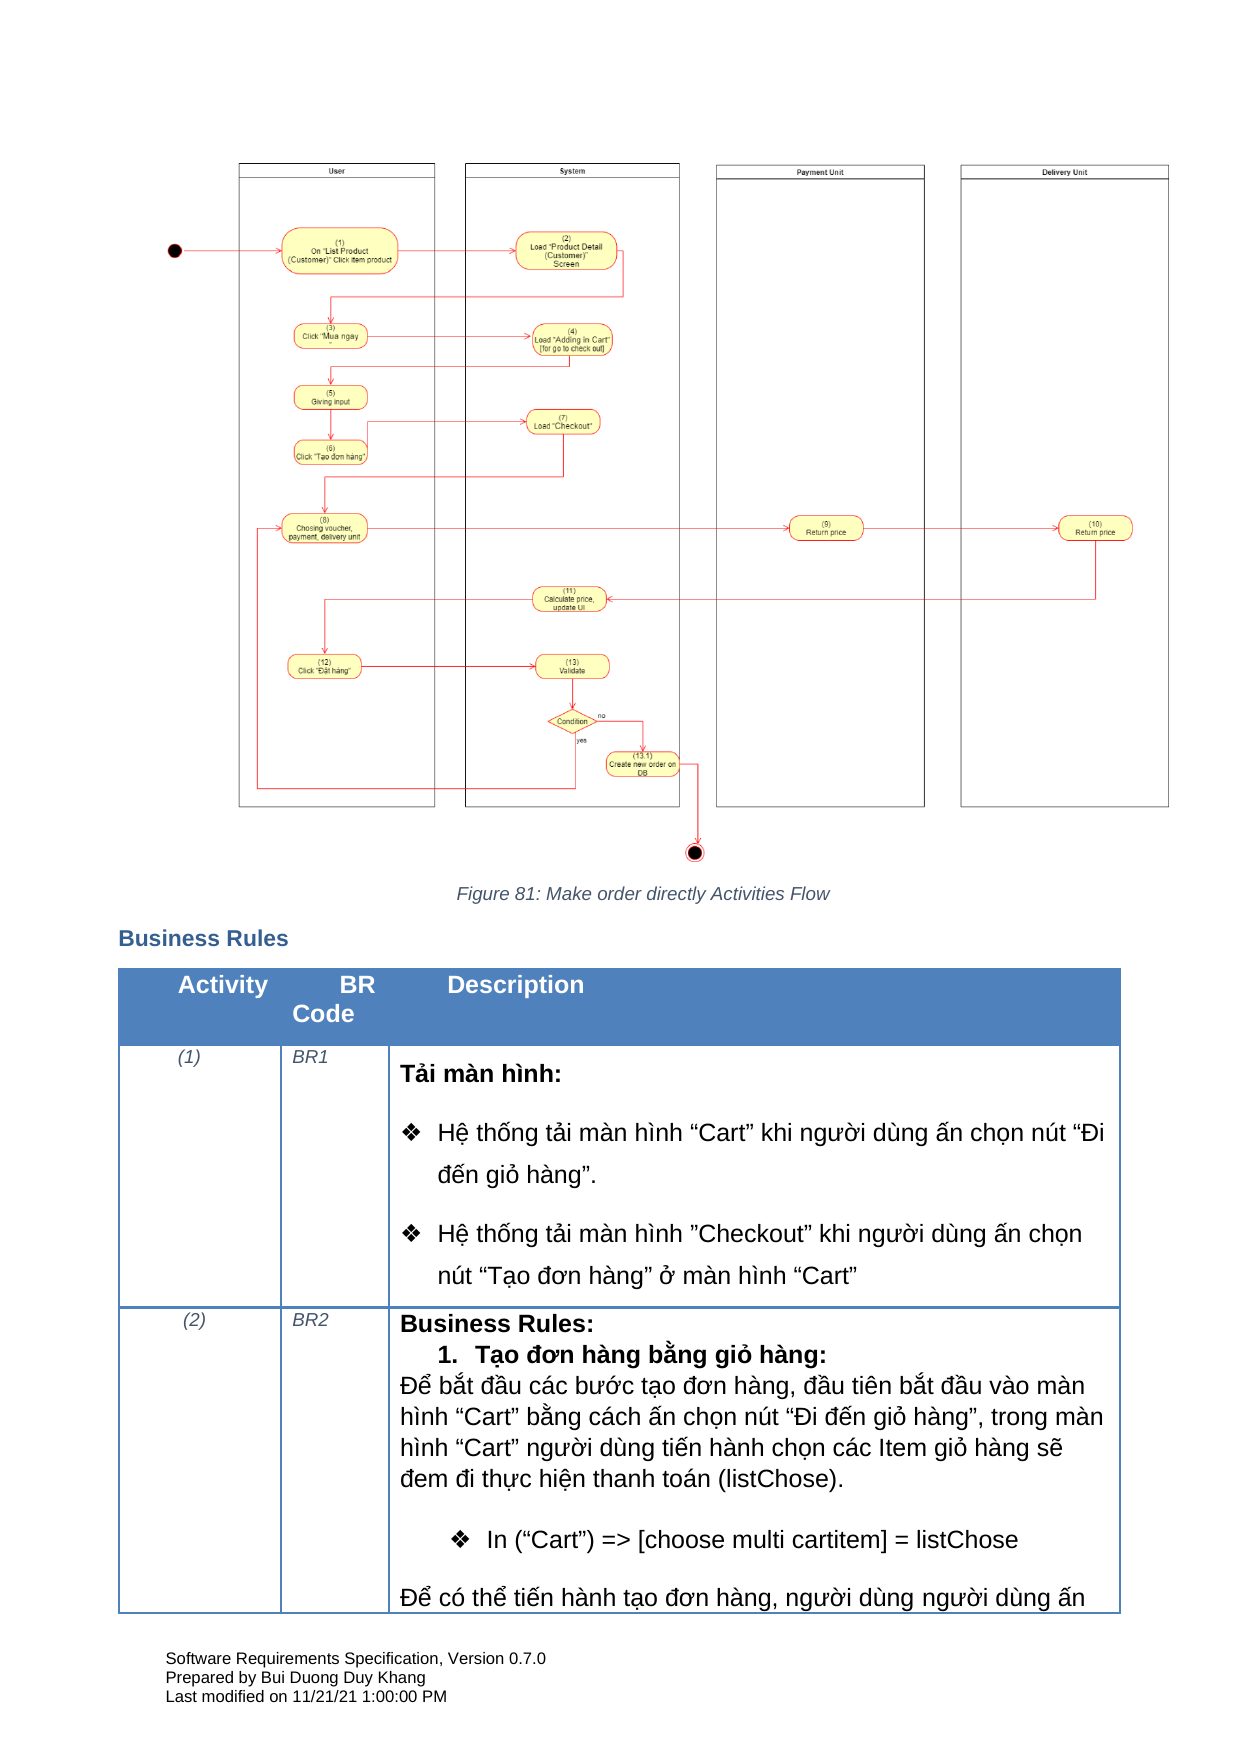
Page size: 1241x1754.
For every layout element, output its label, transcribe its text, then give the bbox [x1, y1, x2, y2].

picture [165, 163, 1169, 862]
table_cell (2) [120, 1309, 280, 1612]
table_cell (1) [120, 1046, 280, 1306]
table_header BR Code [282, 970, 388, 1044]
table_header Description [390, 970, 1119, 1044]
table_cell BR1 [282, 1046, 388, 1306]
table_header Activity [120, 970, 280, 1044]
table_cell Tải màn hình: Hệ thống tải màn hình “Cart” khi người dùng ấn chọn nút “Đi đến giỏ hàng”. Hệ thống tải màn hình ”Checkout” khi người dùng ấn chọn nút “Tạo đơn hàng” ở màn hình “Cart” [390, 1046, 1119, 1306]
subtitle Business Rules [118, 925, 1122, 952]
table_cell BR2 [282, 1309, 388, 1612]
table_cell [390, 1309, 1119, 1612]
text Figure 81: Make order directly Activities Flow [118, 883, 1122, 904]
